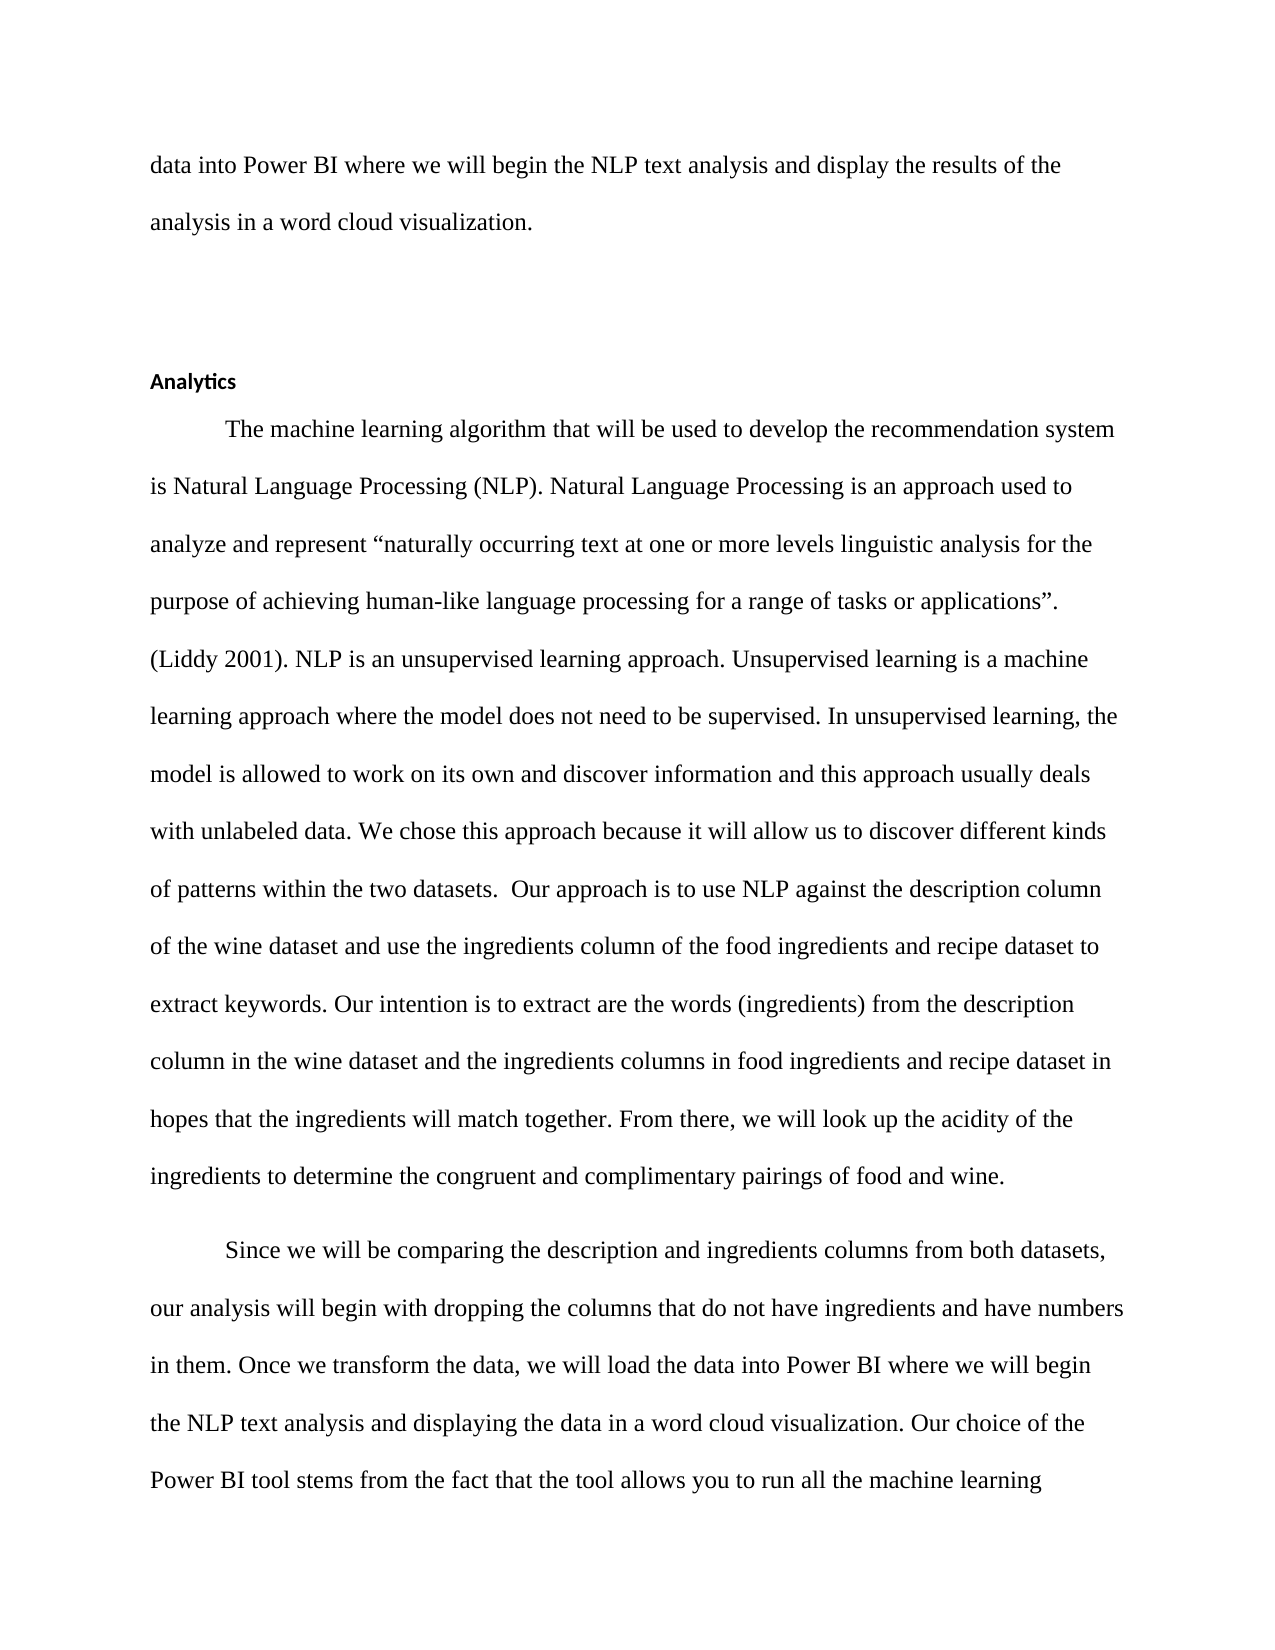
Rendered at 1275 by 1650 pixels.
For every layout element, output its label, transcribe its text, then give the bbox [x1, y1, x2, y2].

text Analytics [150, 367, 1125, 395]
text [150, 1236, 1125, 1494]
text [150, 150, 1125, 236]
text The machine learning algorithm that will be used to develop the recommendation system is Natural Language Processing (NLP). Natural Language Processing is an approach used to analyze and represent “naturally occurring text at one or more levels linguistic analysis for the purpose of achieving human-like language processing for a range of tasks or applications”. (Liddy 2001). NLP is an unsupervised learning approach. Unsupervised learning is a machine learning approach where the model does not need to be supervised. In unsupervised learning, the model is allowed to work on its own and discover information and this approach usually deals with unlabeled data. We chose this approach because it will allow us to discover different kinds of patterns within the two datasets. Our approach is to use NLP against the description column of the wine dataset and use the ingredients column of the food ingredients and recipe dataset to extract keywords. Our intention is to extract are the words (ingredients) from the description column in the wine dataset and the ingredients columns in food ingredients and recipe dataset in hopes that the ingredients will match together. From there, we will look up the acidity of the ingredients to determine the congruent and complimentary pairings of food and wine. [150, 414, 1125, 1190]
